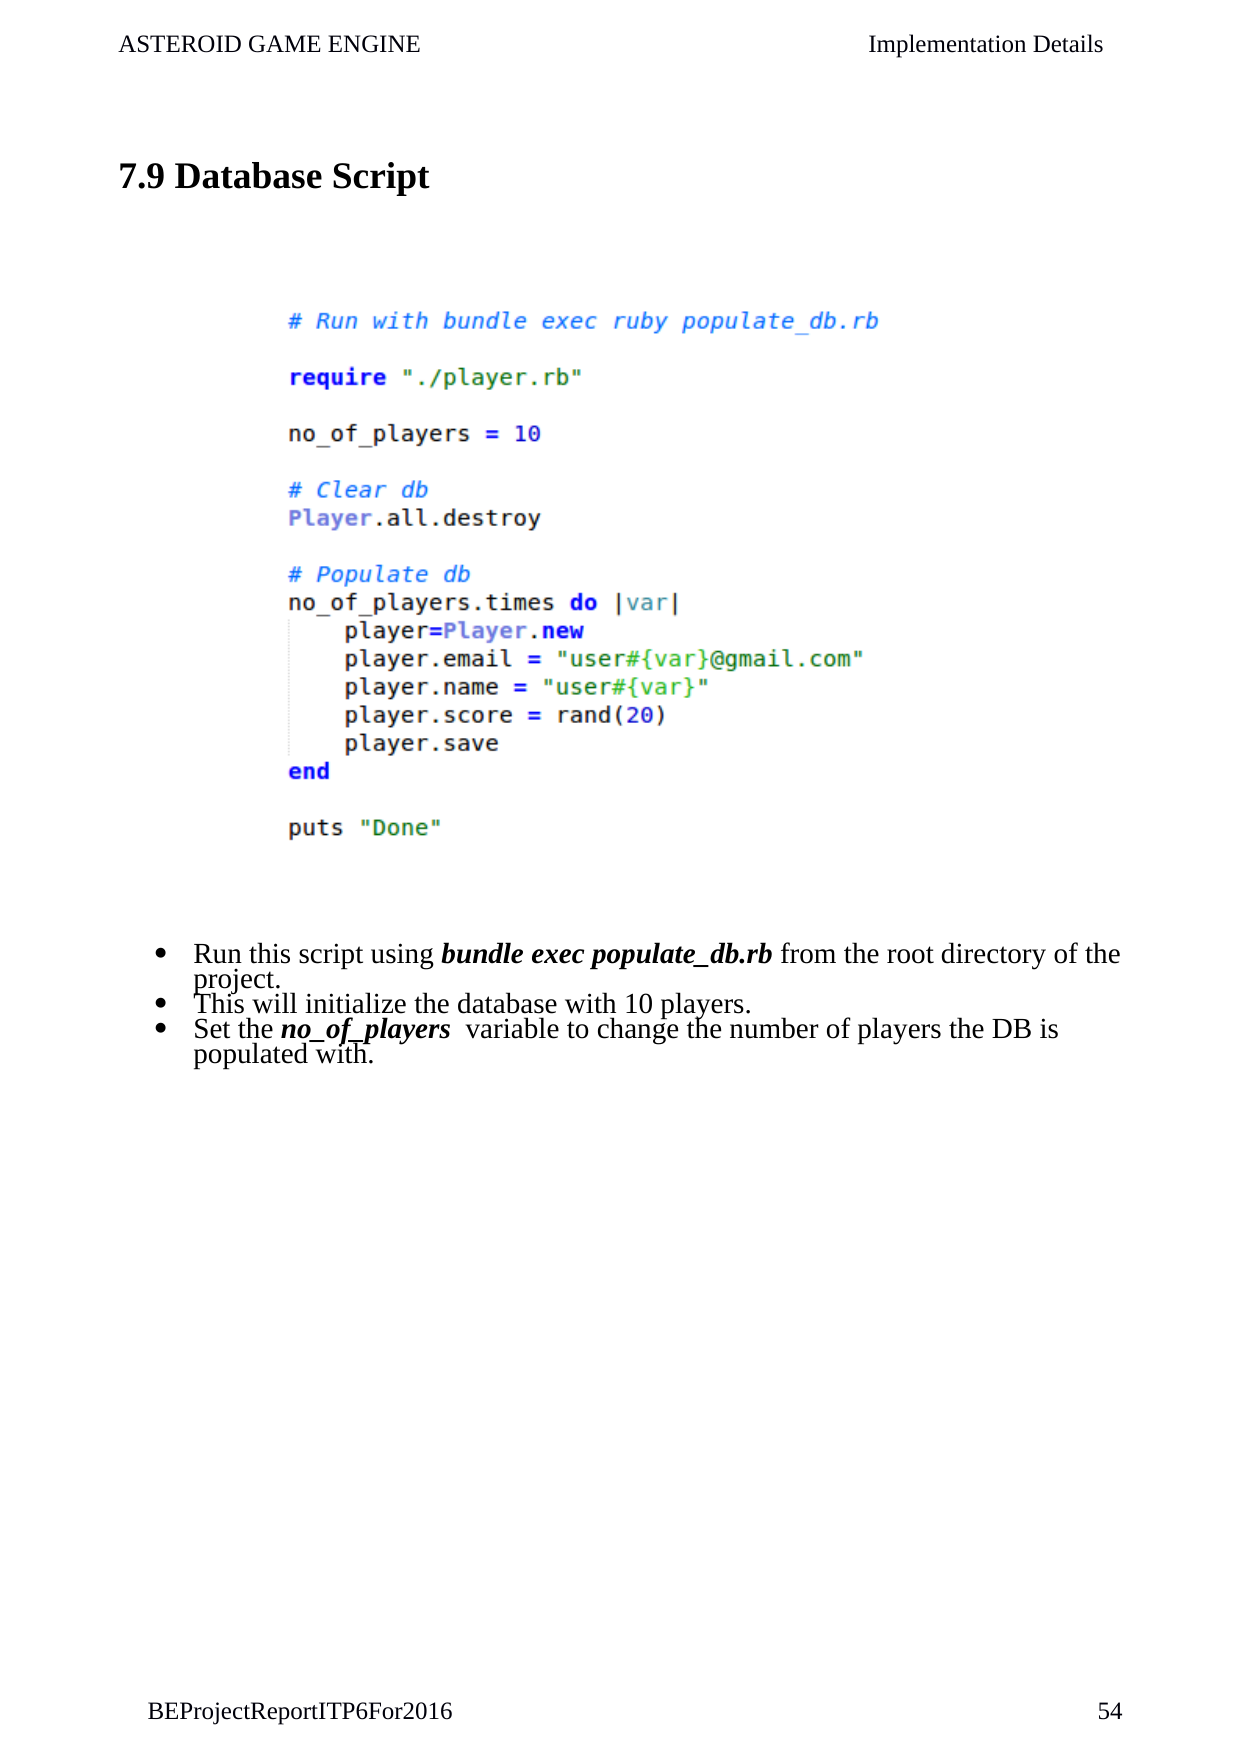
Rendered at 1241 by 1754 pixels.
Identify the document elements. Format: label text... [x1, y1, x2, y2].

list 7.9 Database Script [118, 168, 1122, 193]
list Run this script using bundle exec populate_db.rb from the root directory of the project. [156, 943, 1122, 993]
picture [268, 293, 953, 859]
list Set the no_of_players variable to change the number of players the DB is populated with. [156, 1018, 1122, 1068]
list This will initialize the database with 10 players. [156, 993, 1122, 1018]
